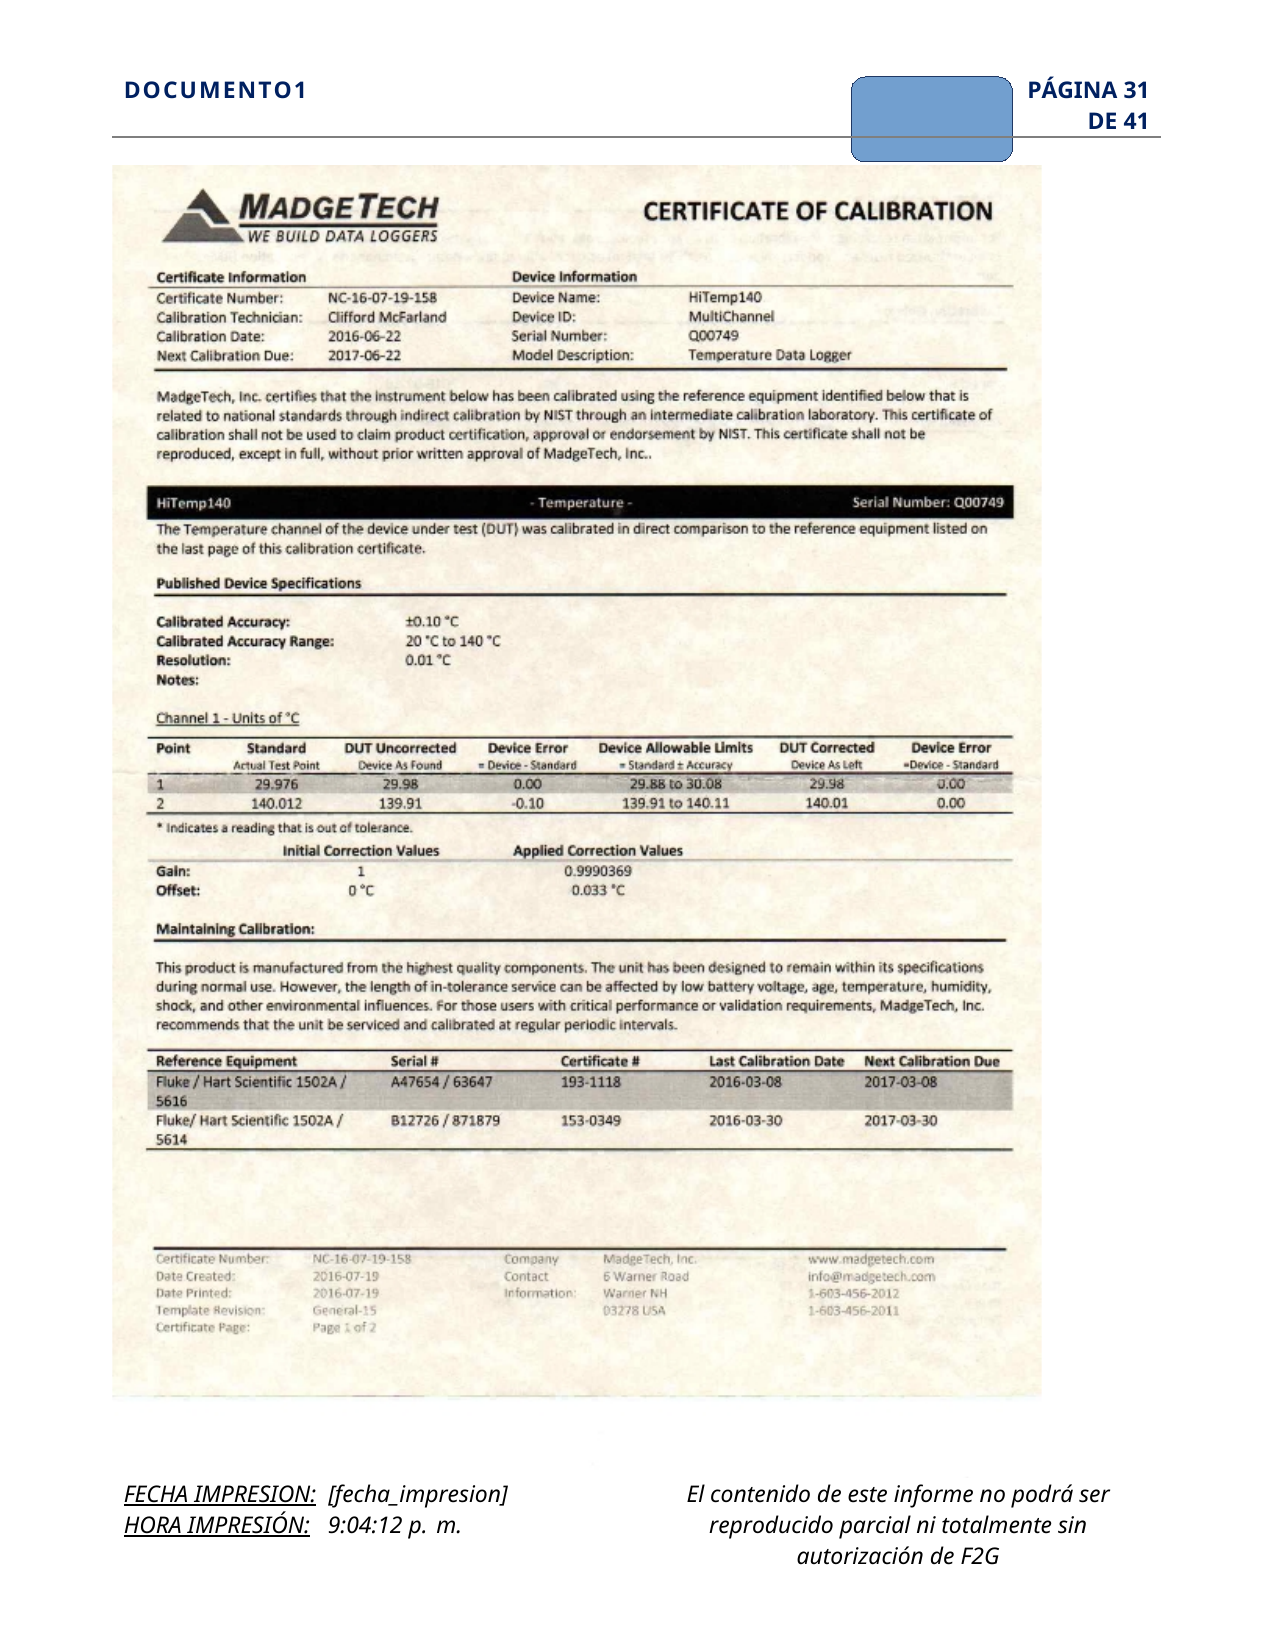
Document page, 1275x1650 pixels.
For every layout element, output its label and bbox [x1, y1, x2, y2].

picture [112, 165, 1042, 1478]
